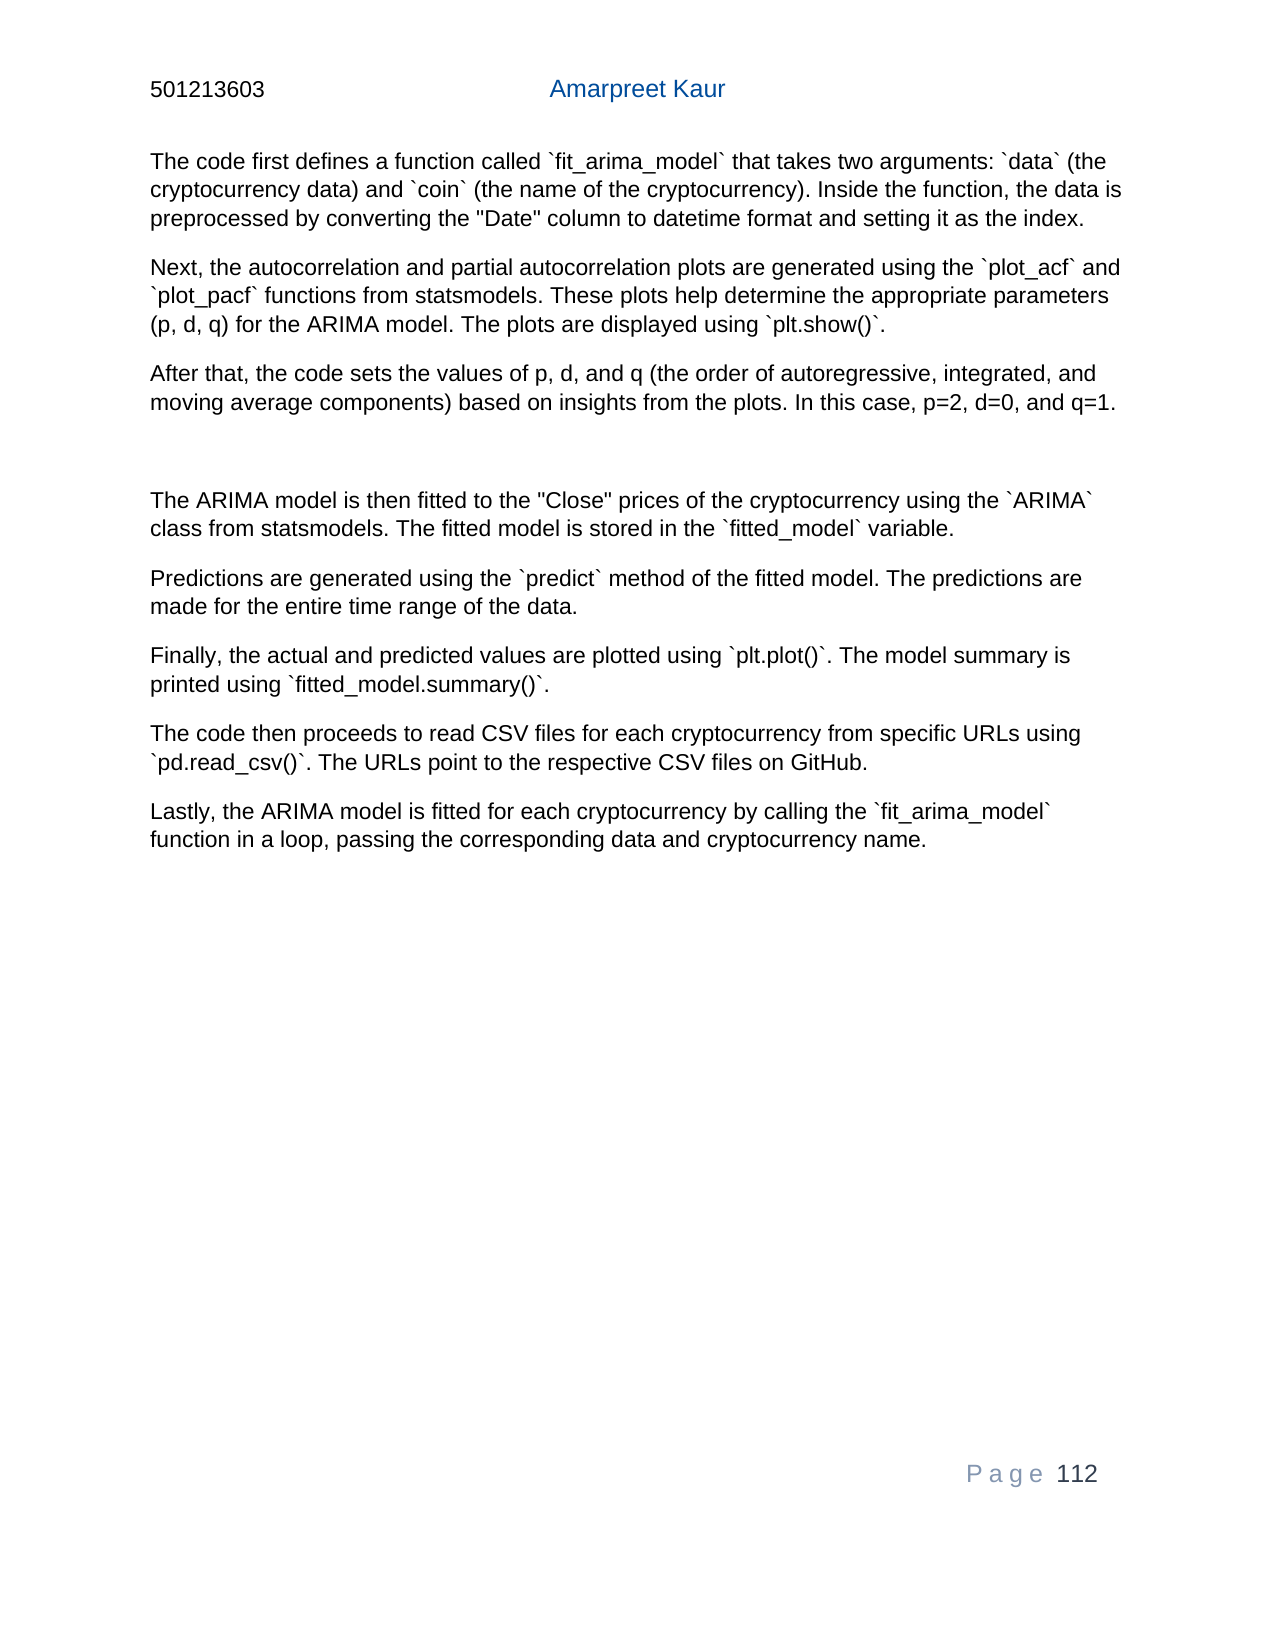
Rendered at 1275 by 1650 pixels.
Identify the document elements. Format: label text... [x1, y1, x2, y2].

text The code then proceeds to read CSV files for each cryptocurrency from specific URLs using `pd.read_csv()`. The URLs point to the respective CSV files on GitHub. [150, 720, 1125, 775]
text After that, the code sets the values of p, d, and q (the order of autoregressive, integrated, and moving average components) based on insights from the plots. In this case, p=2, d=0, and q=1. [150, 360, 1125, 415]
text Predictions are generated using the `predict` method of the fitted model. The predictions are made for the entire time range of the data. [150, 565, 1125, 619]
text The ARIMA model is then fitted to the "Close" prices of the cryptocurrency using the `ARIMA` class from statsmodels. The fitted model is stored in the `fitted_model` variable. [150, 487, 1125, 542]
text Next, the autocorrelation and partial autocorrelation plots are generated using the `plot_acf` and `plot_pacf` functions from statsmodels. These plots help determine the appropriate parameters (p, d, q) for the ARIMA model. The plots are displayed using `plt.show()`. [150, 254, 1125, 337]
text The code first defines a function called `fit_arima_model` that takes two arguments: `data` (the cryptocurrency data) and `coin` (the name of the cryptocurrency). Inside the function, the data is preprocessed by converting the "Date" column to datetime format and setting it as the index. [150, 148, 1125, 231]
text Finally, the actual and predicted values are plotted using `plt.plot()`. The model summary is printed using `fitted_model.summary()`. [150, 642, 1125, 697]
text Lastly, the ARIMA model is fitted for each cryptocurrency by calling the `fit_arima_model` function in a loop, passing the corresponding data and cryptocurrency name. [150, 798, 1125, 853]
